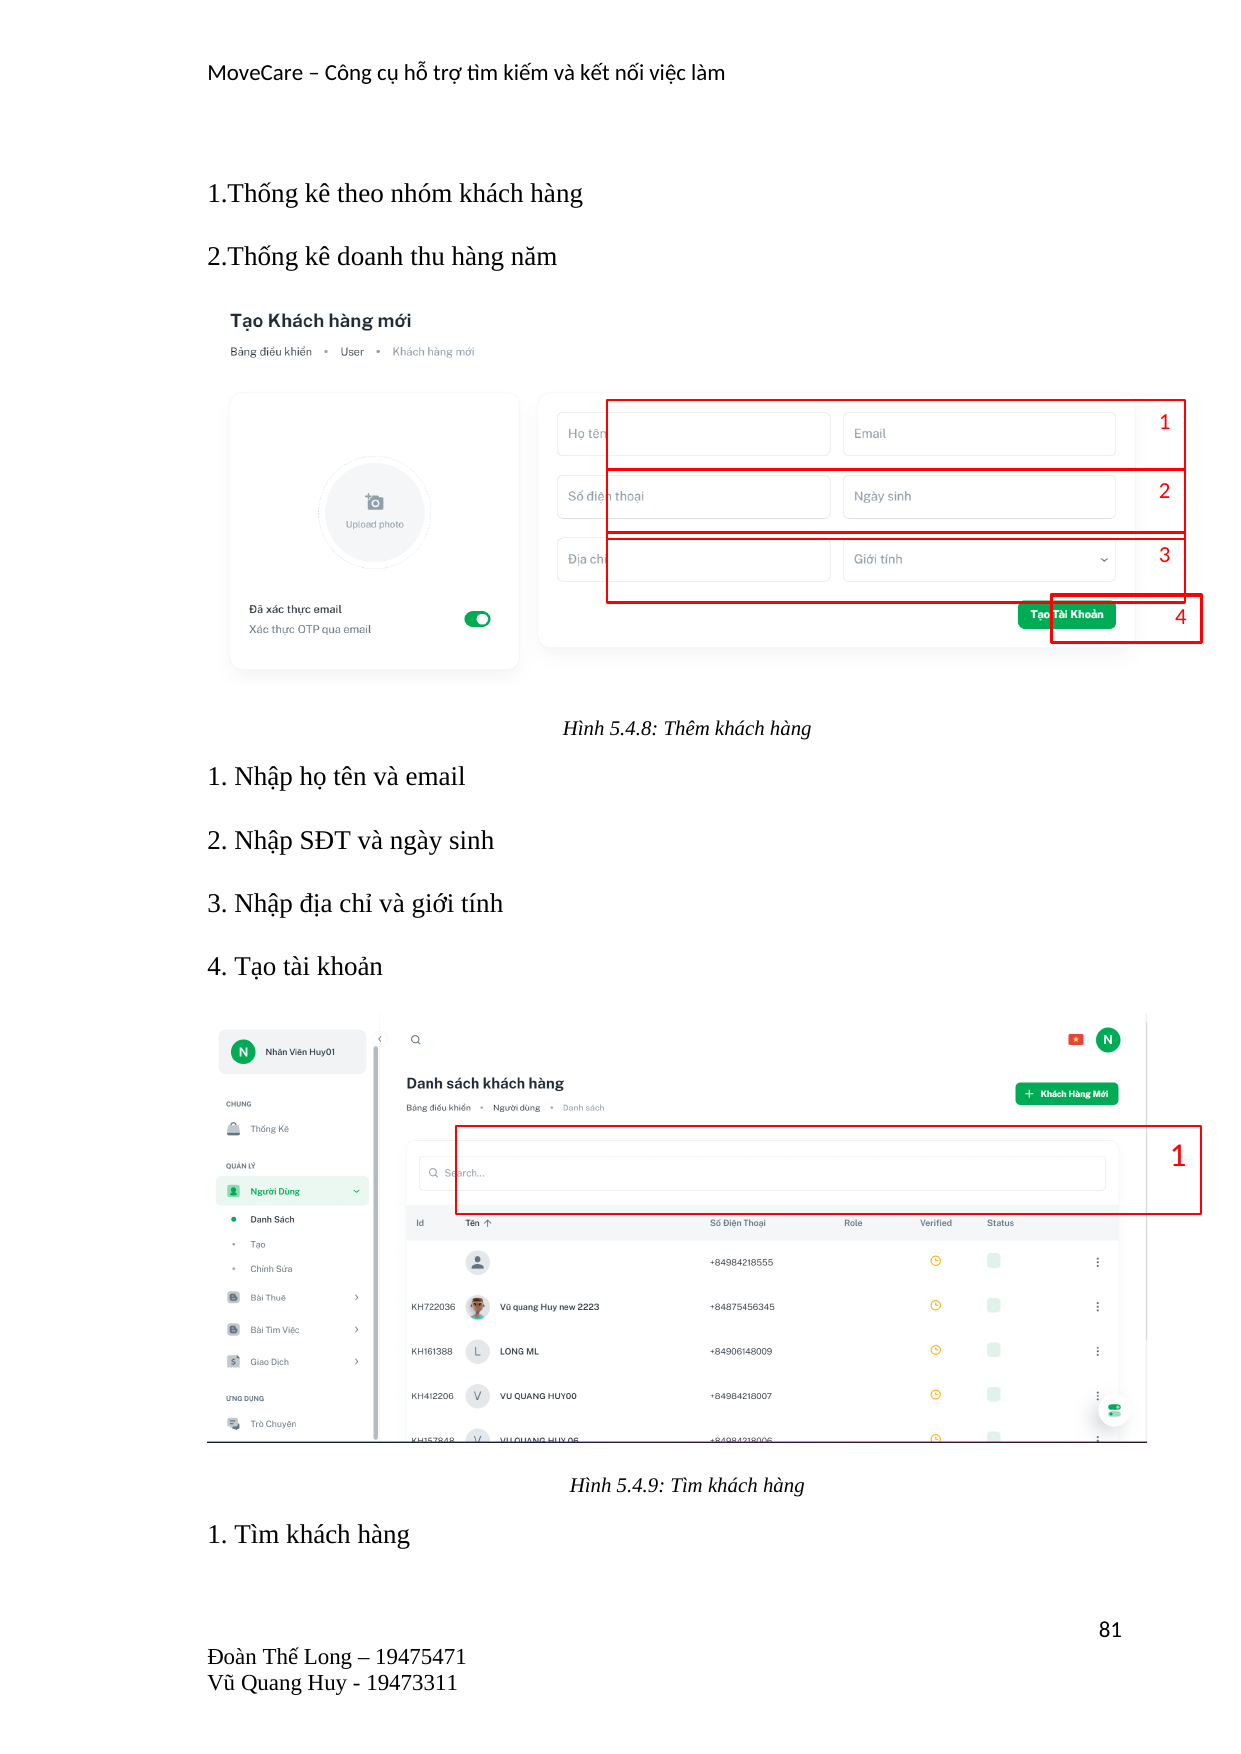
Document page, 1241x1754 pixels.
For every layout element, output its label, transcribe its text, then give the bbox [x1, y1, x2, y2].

text 2. Nhập SĐT và ngày sinh [207, 824, 1122, 855]
picture [1053, 597, 1148, 601]
picture [608, 540, 1148, 601]
text 1. Tìm khách hàng [207, 1518, 1122, 1549]
picture [207, 1013, 1148, 1443]
picture [608, 534, 1148, 538]
picture [1053, 604, 1148, 641]
text 1.Thống kê theo nhóm khách hàng [207, 177, 1122, 208]
text 1. Nhập họ tên và email [207, 761, 1122, 792]
picture [207, 303, 1148, 685]
picture [608, 401, 1148, 468]
text Hình 5.4.8: Thêm khách hàng [254, 716, 1122, 740]
text 2.Thống kê doanh thu hàng năm [207, 240, 1122, 271]
picture [608, 471, 1148, 531]
text 4. Tạo tài khoản [207, 951, 1122, 982]
text 3. Nhập địa chỉ và giới tính [207, 887, 1122, 918]
picture [457, 1127, 1148, 1213]
text Hình 5.4.9: Tìm khách hàng [254, 1473, 1122, 1497]
